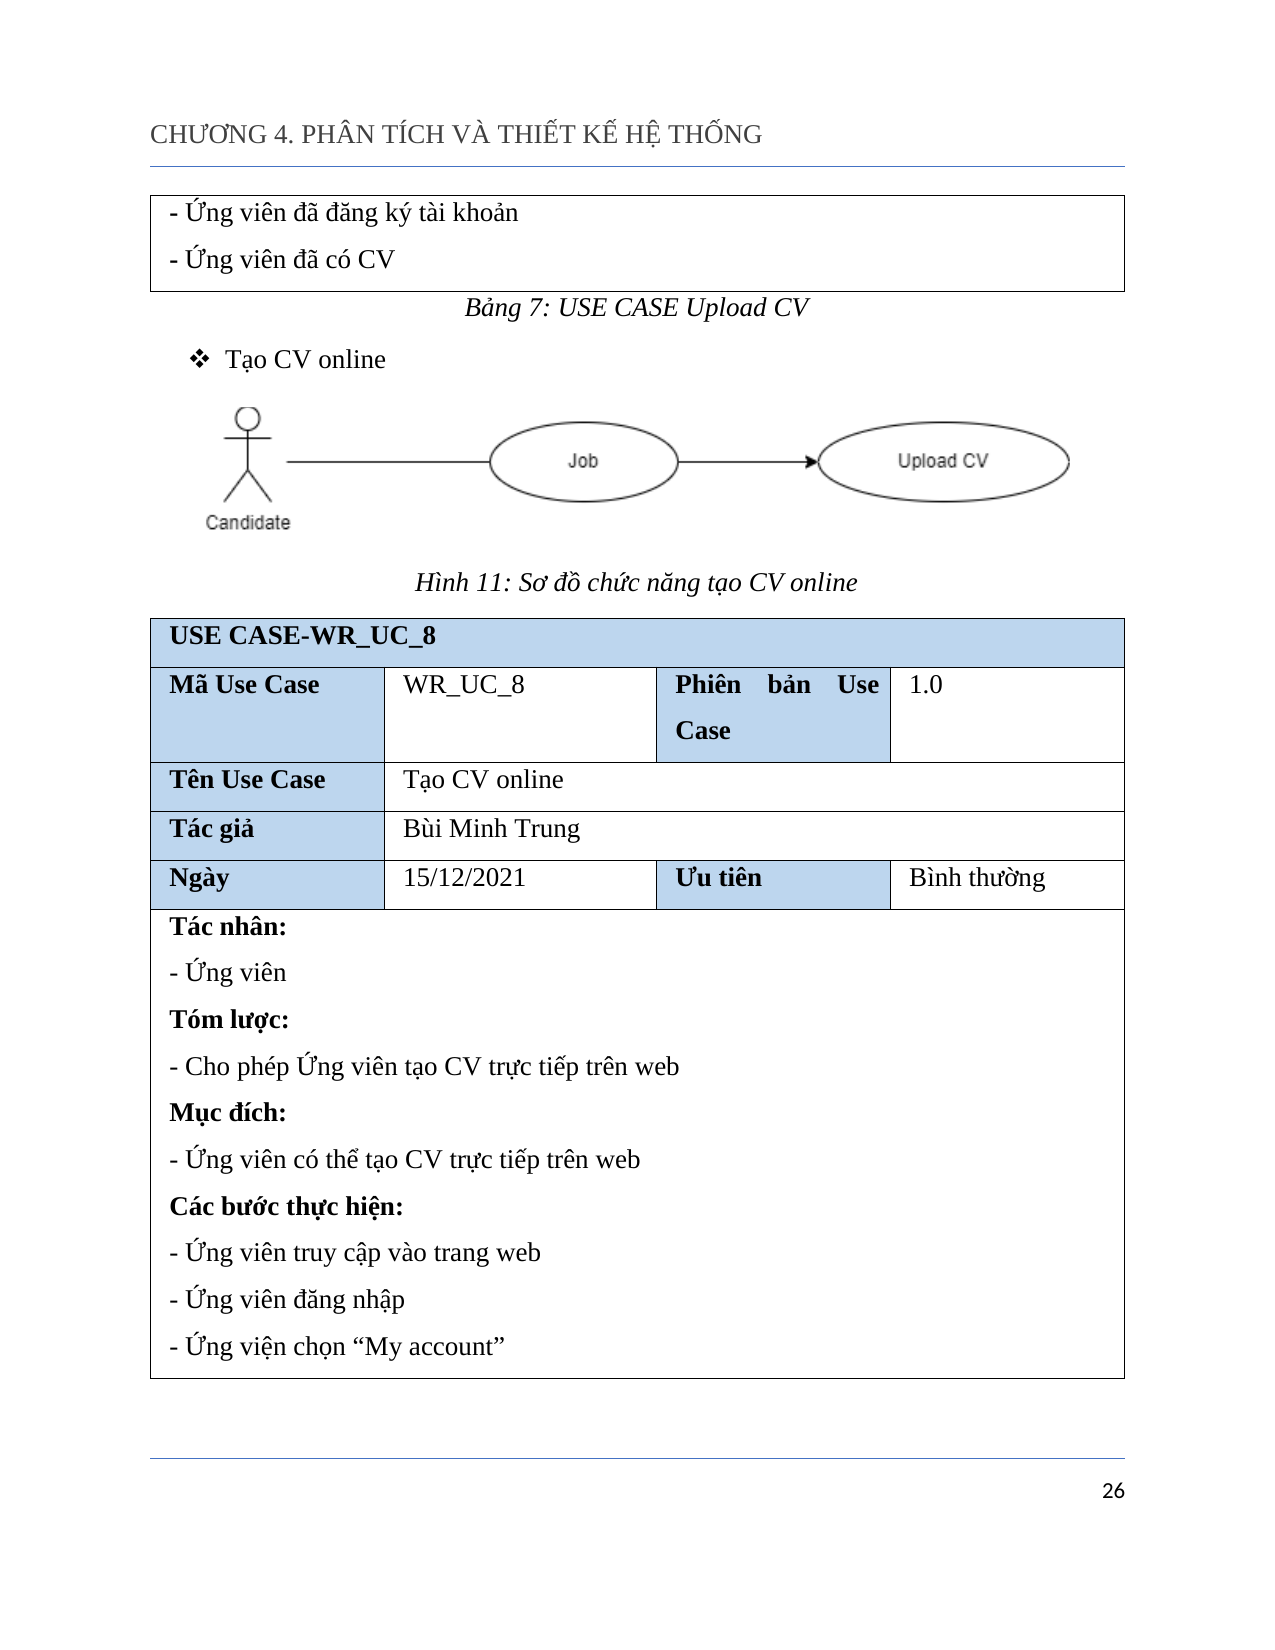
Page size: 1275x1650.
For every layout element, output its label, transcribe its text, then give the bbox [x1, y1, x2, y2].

table_cell Mã Use Case [151, 668, 384, 762]
table_cell WR_UC_8 [385, 668, 656, 762]
table_cell Ưu tiên [657, 861, 890, 909]
list Tạo CV online [187, 343, 1125, 375]
table_header USE CASE-WR_UC_8 [151, 619, 1124, 667]
table_cell Bùi Minh Trung [385, 812, 1124, 860]
table_cell Tên Use Case [151, 763, 384, 811]
table_cell 15/12/2021 [385, 861, 656, 909]
table_cell 1.0 [891, 668, 1124, 762]
table_cell Phiên bản Use Case [657, 668, 890, 762]
picture [205, 407, 1070, 536]
table_cell Tác giả [151, 812, 384, 860]
table_cell Bình thường [891, 861, 1124, 909]
table_cell Ngày [151, 861, 384, 909]
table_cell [151, 196, 1124, 291]
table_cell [151, 910, 1124, 1378]
text Bảng 7: USE CASE Upload CV [150, 292, 1125, 323]
table_cell Tạo CV online [385, 763, 1124, 811]
text Hình 11: Sơ đồ chức năng tạo CV online [150, 566, 1125, 597]
